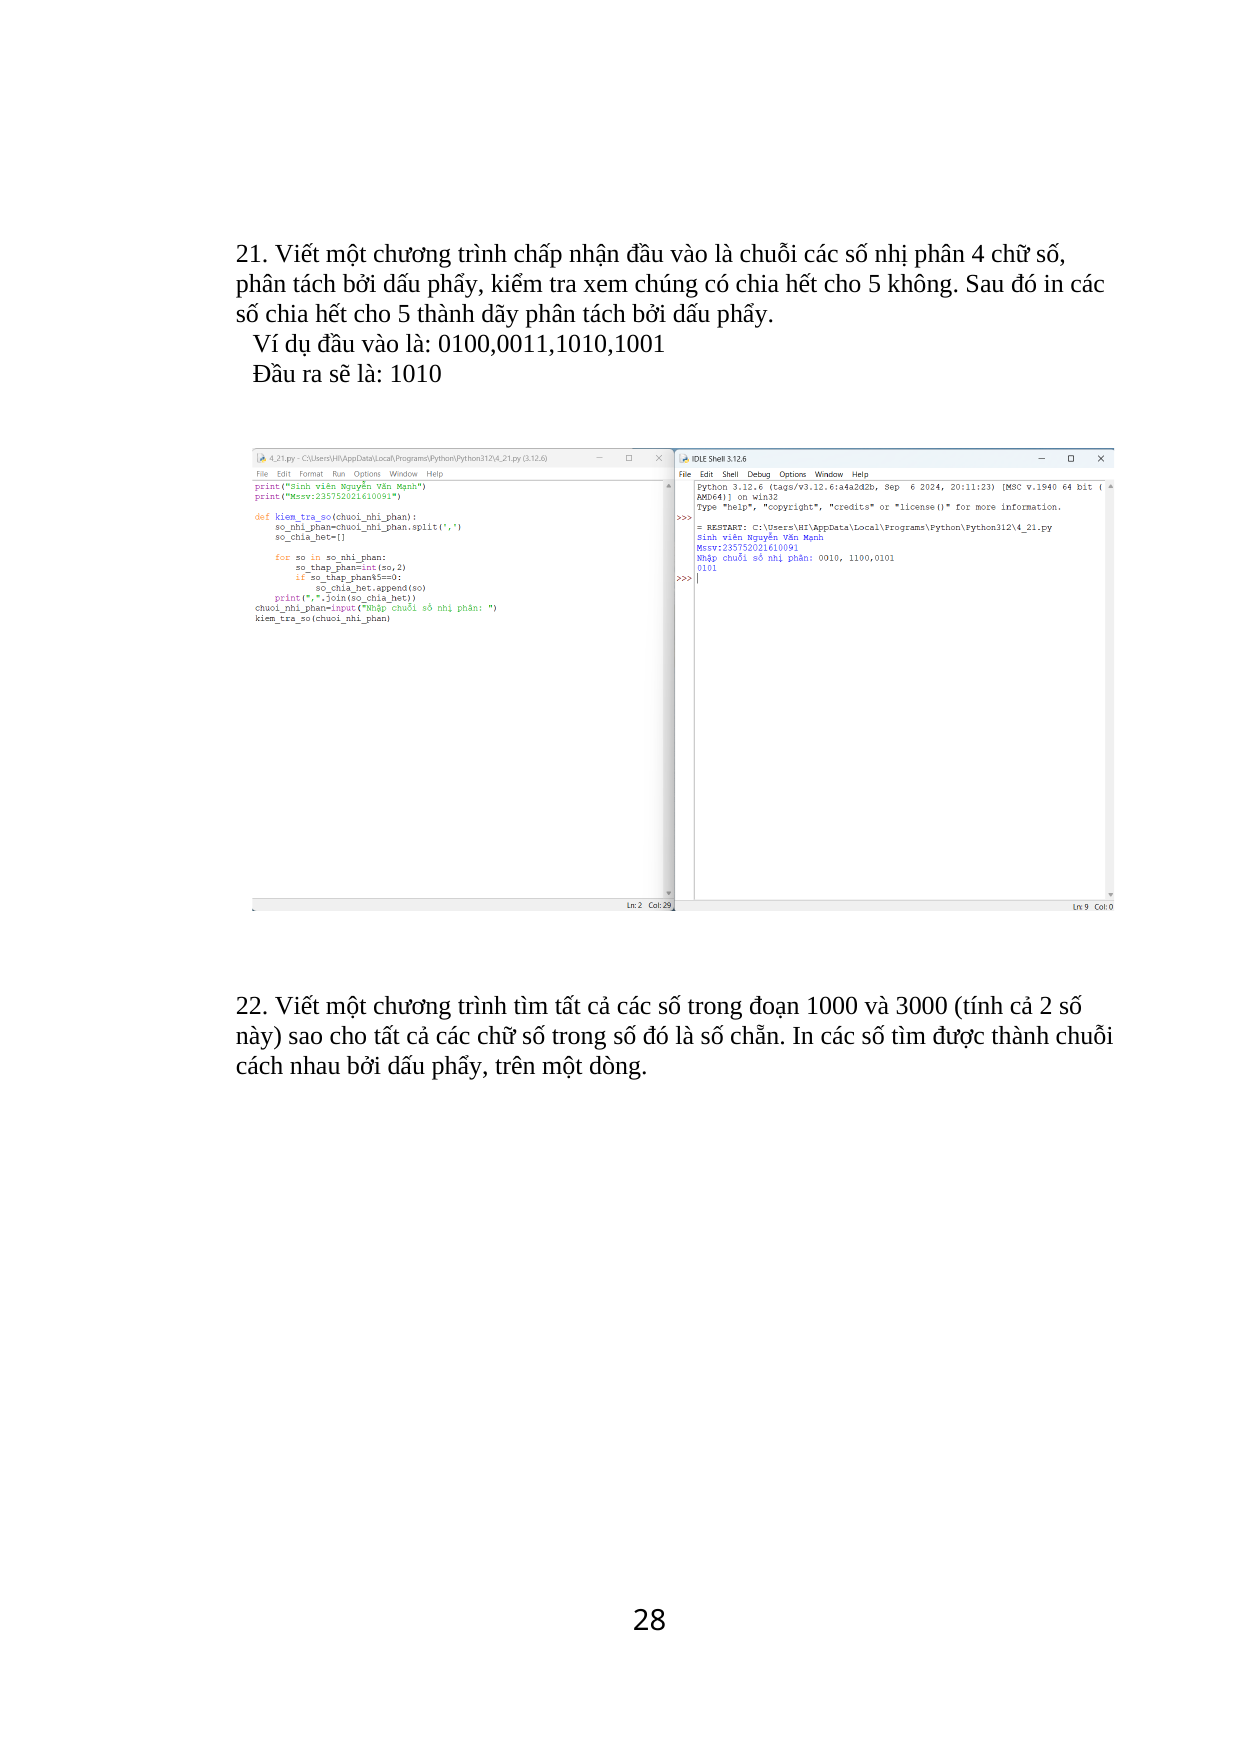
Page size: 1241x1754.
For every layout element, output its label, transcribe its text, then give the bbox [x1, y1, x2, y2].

list Viết một chương trình tìm tất cả các số trong đoạn 1000 và 3000 (tính cả 2 số này) sao cho tất cả các chữ số trong số đó là số chẵn. In các số tìm được thành chuỗi cách nhau bởi dấu phẩy, trên một dòng. [236, 990, 1122, 1080]
list Ví dụ đầu vào là: 0100,0011,1010,1001 [252, 328, 1122, 358]
picture [252, 448, 1115, 911]
list Đầu ra sẽ là: 1010 [252, 358, 1122, 388]
list Viết một chương trình chấp nhận đầu vào là chuỗi các số nhị phân 4 chữ số, phân tách bởi dấu phẩy, kiểm tra xem chúng có chia hết cho 5 không. Sau đó in các số chia hết cho 5 thành dãy phân tách bởi dấu phẩy. [236, 238, 1122, 328]
